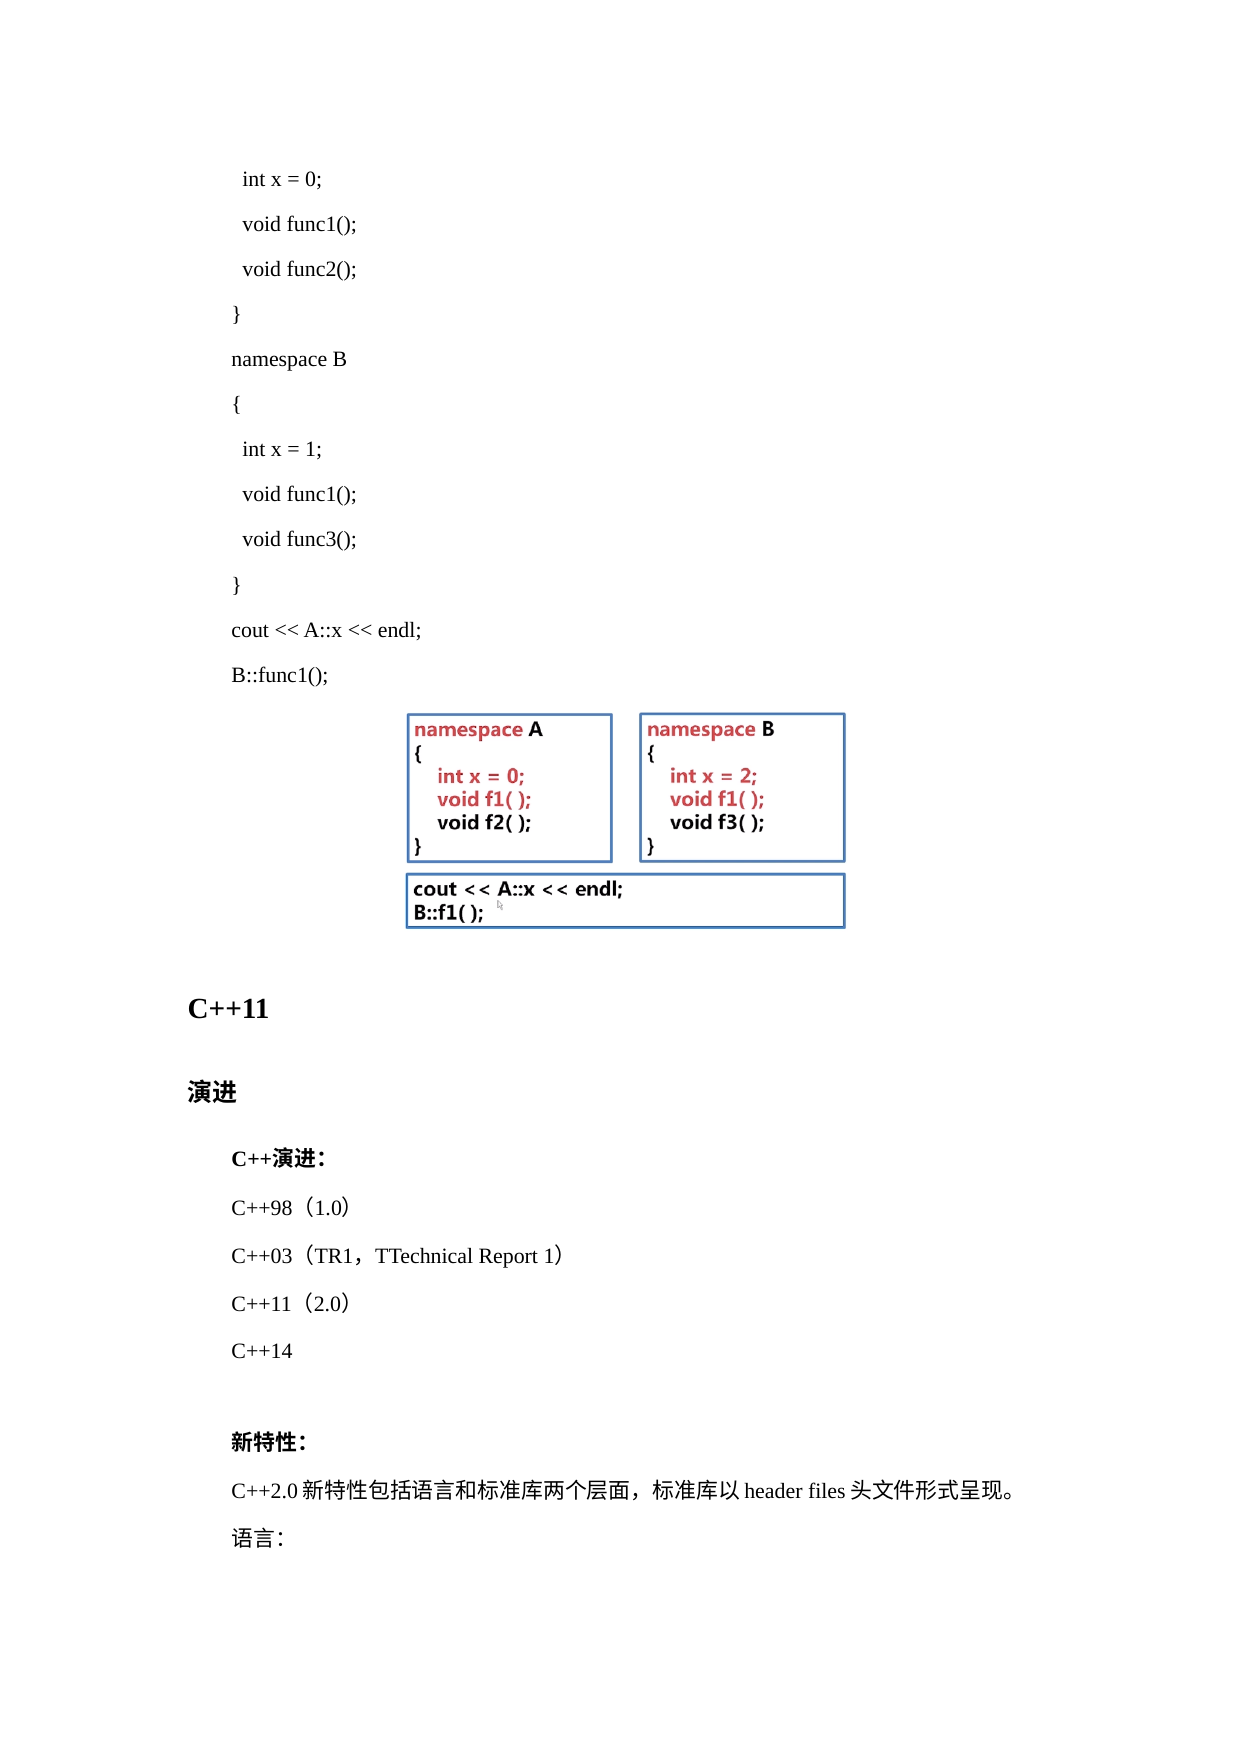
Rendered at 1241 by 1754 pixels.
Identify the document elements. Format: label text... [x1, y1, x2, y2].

text C++演进： [187, 1141, 1053, 1173]
subtitle 演进 [187, 1058, 1053, 1123]
text 新特性： [187, 1424, 1053, 1457]
text cout << A::x << endl; [187, 613, 1053, 646]
text } [187, 568, 1053, 600]
text C++98（1.0） [187, 1189, 1053, 1222]
text C++14 [187, 1334, 1053, 1367]
text void func1(); [187, 478, 1053, 510]
text int x = 1; [187, 433, 1053, 465]
subtitle C++11 [187, 976, 1053, 1041]
text int x = 0; [187, 162, 1053, 194]
text namespace B [187, 342, 1053, 375]
text } [187, 297, 1053, 330]
text C++2.0新特性包括语言和标准库两个层面，标准库以header files头文件形式呈现。 [187, 1473, 1053, 1505]
text void func3(); [187, 523, 1053, 555]
text 语言： [187, 1521, 1053, 1553]
text { [187, 387, 1053, 420]
text C++03（TR1，TTechnical Report 1） [187, 1237, 1053, 1270]
text void func2(); [187, 252, 1053, 285]
text C++11（2.0） [187, 1286, 1053, 1318]
text ​B::func1();​ [187, 658, 1053, 691]
picture [387, 703, 853, 934]
text void func1(); [187, 207, 1053, 239]
